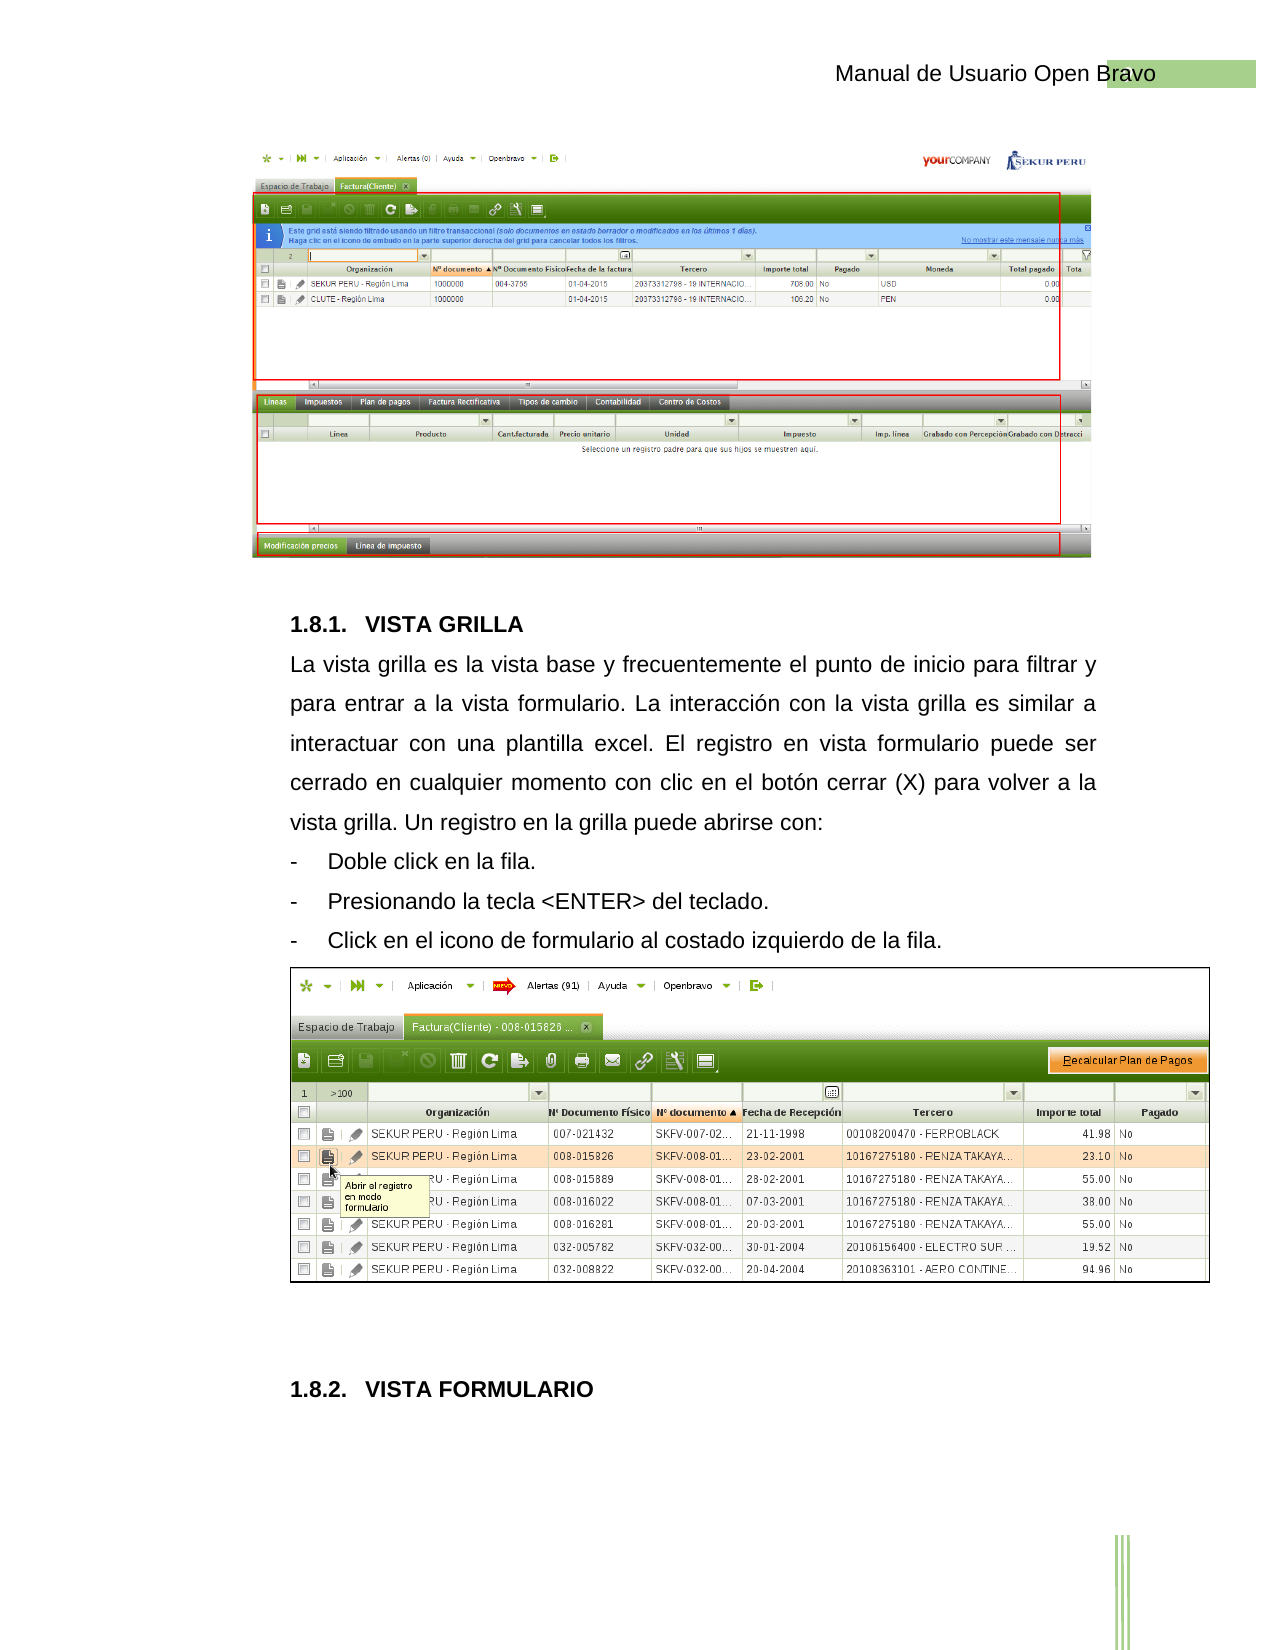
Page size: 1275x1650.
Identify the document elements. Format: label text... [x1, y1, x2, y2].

list Doble click en la fila. [290, 848, 1098, 875]
list VISTA FORMULARIO [290, 1376, 1098, 1402]
list La vista grilla es la vista base y frecuentemente el punto de inicio para filtrar y para entrar a la vista formulario. La interacción con la vista grilla es similar a interactuar con una plantilla excel. El registro en vista formulario puede ser cerrado en cualquier momento con clic en el botón cerrar (X) para volver a la vista grilla. Un registro en la grilla puede abrirse con: [290, 651, 1098, 835]
list Click en el icono de formulario al costado izquierdo de la fila. [290, 927, 1098, 954]
picture [252, 147, 1092, 558]
list Presionando la tecla <ENTER> del teclado. [290, 888, 1098, 914]
picture [291, 968, 1209, 1281]
list VISTA GRILLA [290, 611, 1098, 638]
